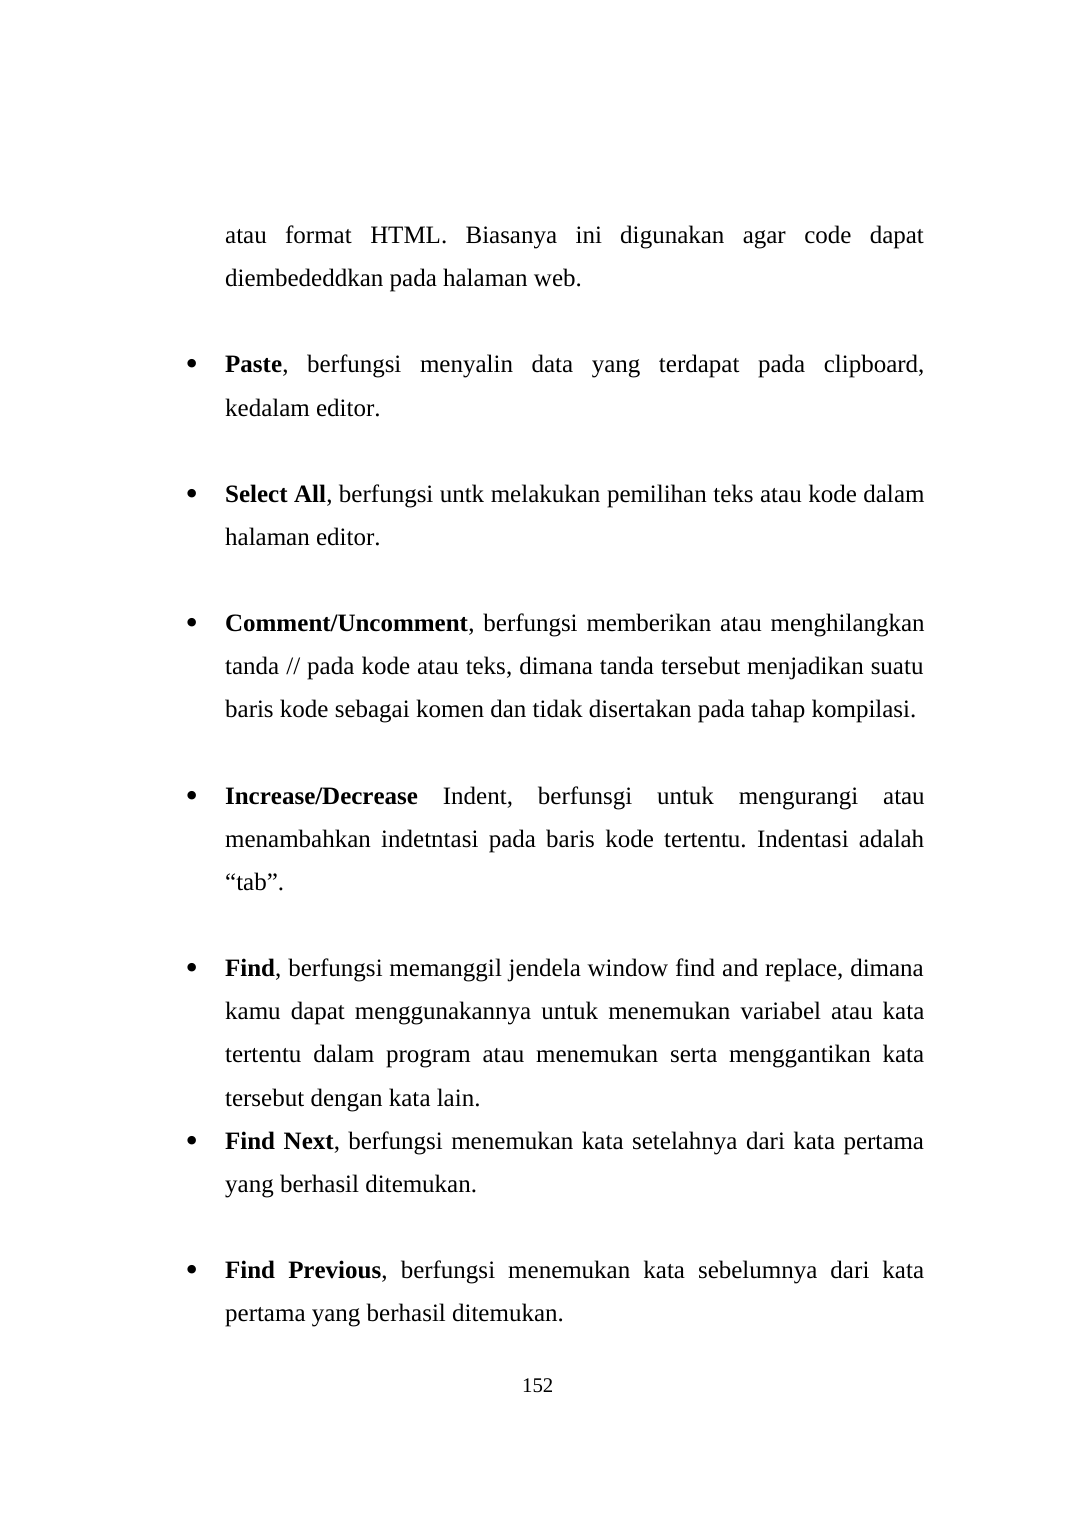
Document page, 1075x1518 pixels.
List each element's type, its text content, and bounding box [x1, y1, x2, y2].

list Select All, berfungsi untk melakukan pemilihan teks atau kode dalam halaman editor. [187, 479, 925, 551]
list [187, 220, 925, 292]
list Find, berfungsi memanggil jendela window find and replace, dimana kamu dapat menggunakannya untuk menemukan variabel atau kata tertentu dalam program atau menemukan serta menggantikan kata tersebut dengan kata lain. [187, 953, 925, 1111]
list Find Next, berfungsi menemukan kata setelahnya dari kata pertama yang berhasil ditemukan. [187, 1126, 925, 1198]
list Increase/Decrease Indent, berfunsgi untuk mengurangi atau menambahkan indetntasi pada baris kode tertentu. Indentasi adalah “tab”. [187, 781, 925, 896]
list Paste, berfungsi menyalin data yang terdapat pada clipboard, kedalam editor. [187, 349, 925, 421]
list Comment/Uncomment, berfungsi memberikan atau menghilangkan tanda // pada kode atau teks, dimana tanda tersebut menjadikan suatu baris kode sebagai komen dan tidak disertakan pada tahap kompilasi. [187, 608, 925, 723]
list Find Previous, berfungsi menemukan kata sebelumnya dari kata pertama yang berhasil ditemukan. [187, 1255, 925, 1327]
